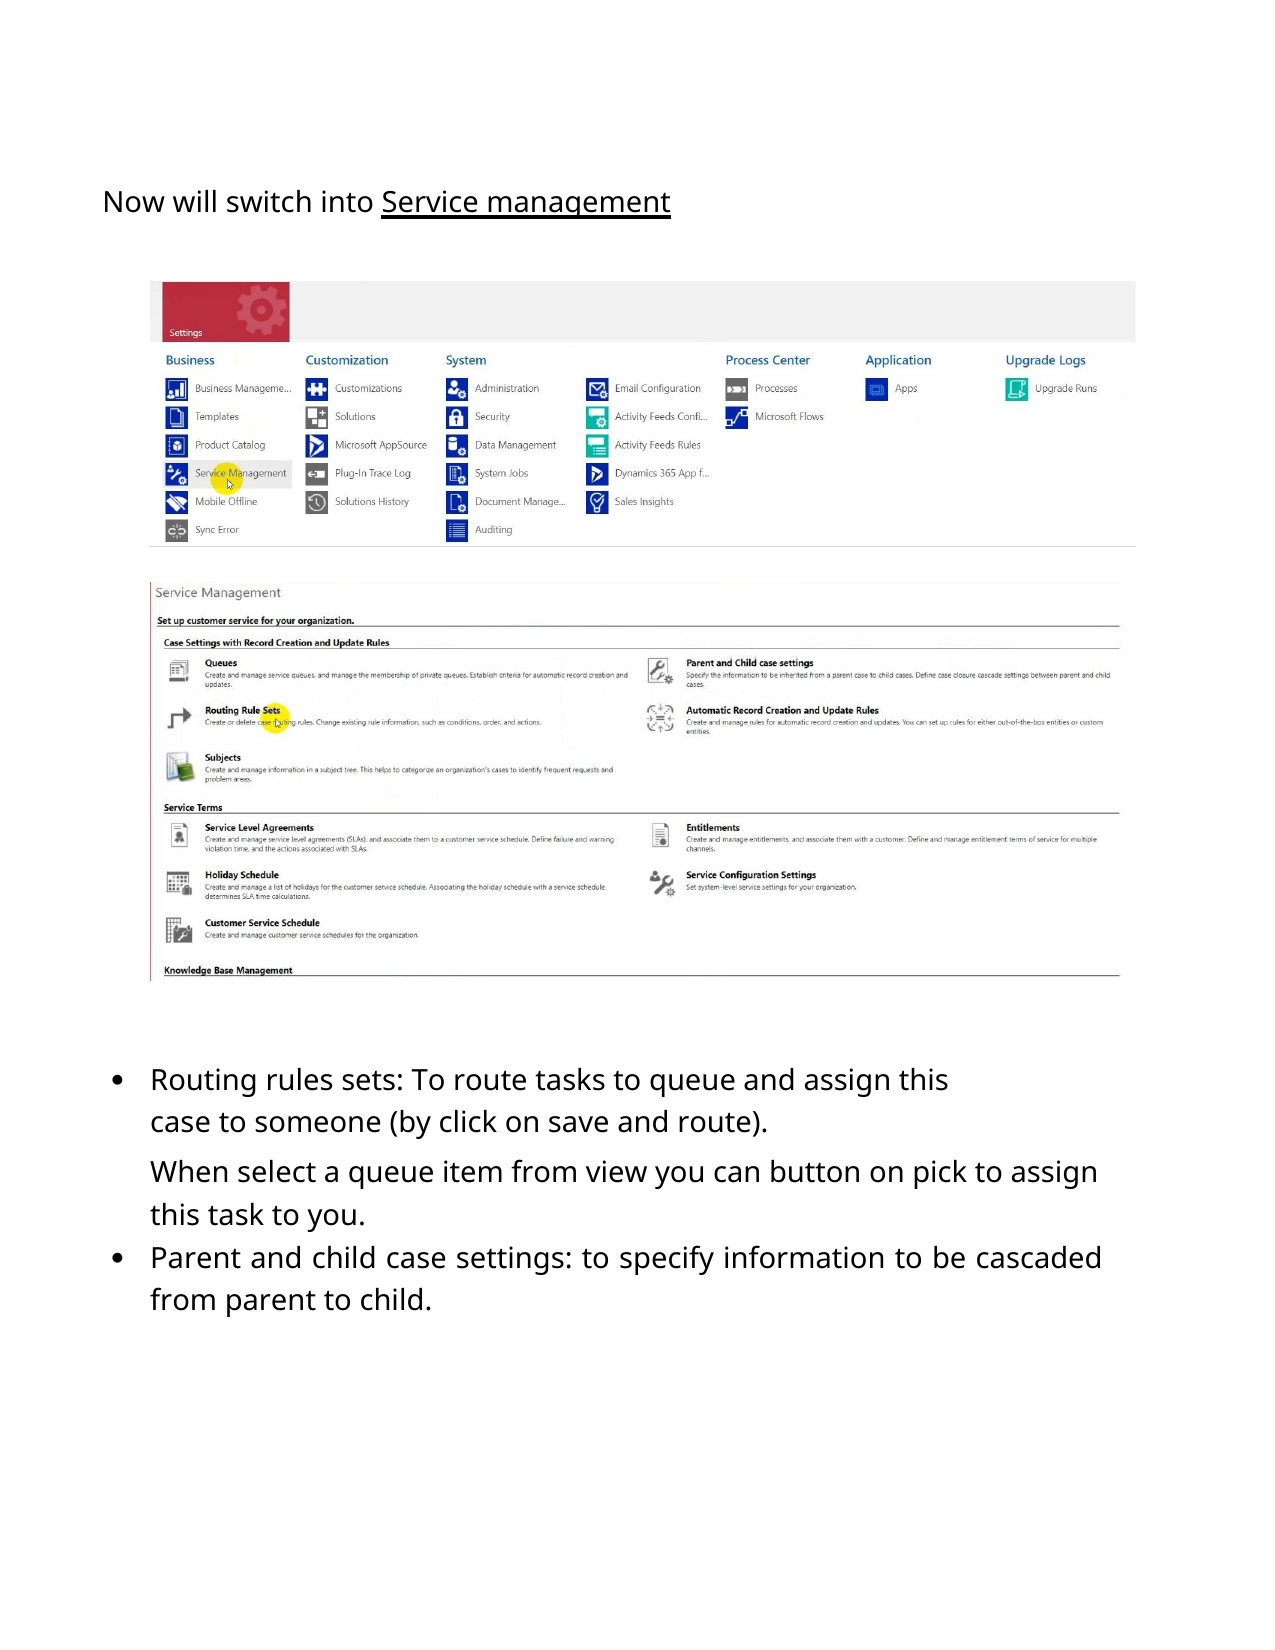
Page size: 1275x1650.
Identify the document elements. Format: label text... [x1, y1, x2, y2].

picture [150, 582, 1125, 981]
text When select a queue item from view you can button on pick to assign this task to you. [150, 1152, 1101, 1234]
list Routing rules sets: To route tasks to queue and assign this case to someone (by click on save and route). [112, 1059, 1011, 1141]
text Now will switch into Service management [102, 181, 1254, 221]
list Parent and child case settings: to specify information to be cascaded from parent to child. [112, 1237, 1103, 1319]
picture [150, 281, 1136, 547]
